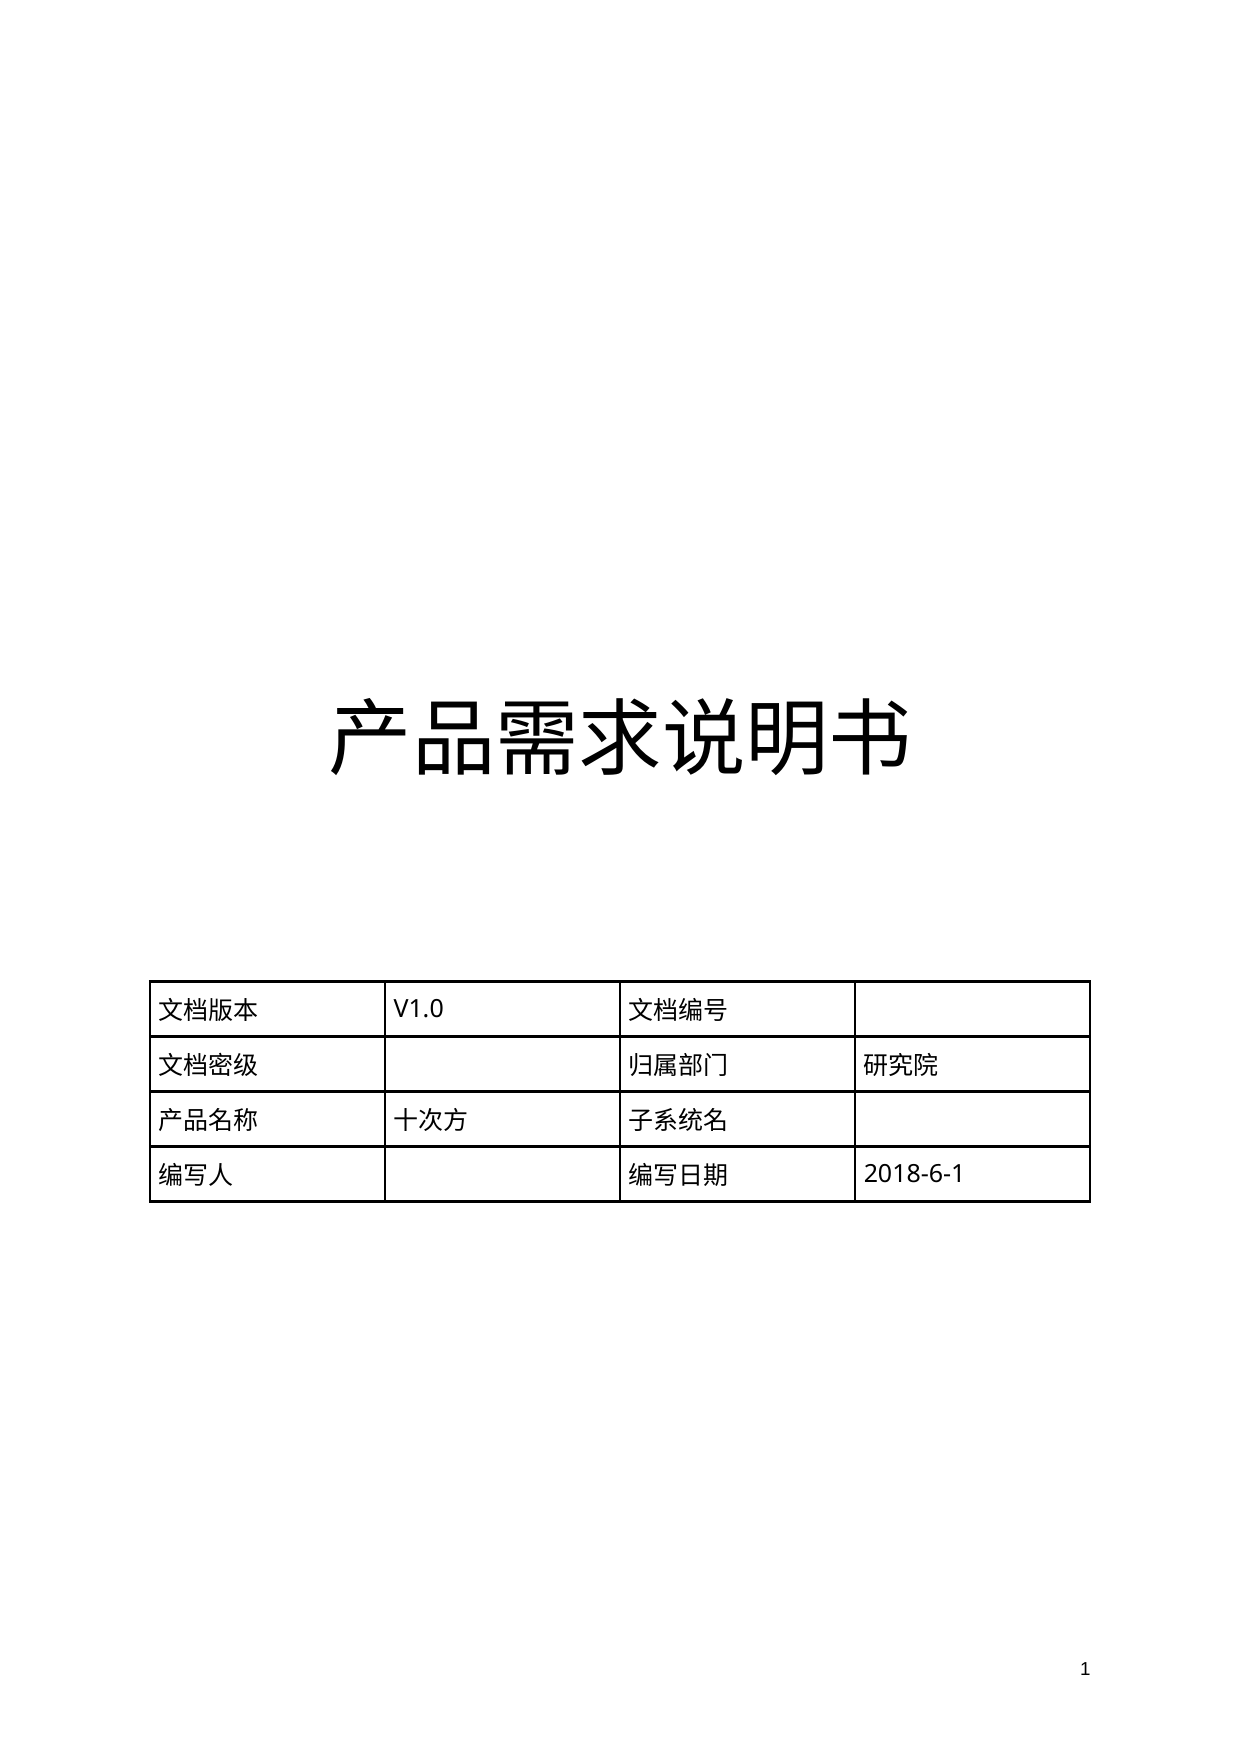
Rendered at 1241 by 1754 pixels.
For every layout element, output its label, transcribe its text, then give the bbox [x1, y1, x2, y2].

table_header 文档版本 [151, 983, 384, 1035]
table_header V1.0 [386, 983, 619, 1035]
table_cell [386, 1038, 619, 1090]
table_cell [386, 1148, 619, 1200]
table_cell 文档密级 [151, 1038, 384, 1090]
table_header 文档编号 [621, 983, 854, 1035]
text 产品需求说明书 [150, 672, 1090, 793]
table_cell 产品名称 [151, 1093, 384, 1145]
table_cell [856, 1093, 1089, 1145]
table_cell 研究院 [856, 1038, 1089, 1090]
table_cell 十次方 [386, 1093, 619, 1145]
table_cell 2018-6-1 [856, 1148, 1089, 1200]
table_cell 编写人 [151, 1148, 384, 1200]
table_cell 归属部门 [621, 1038, 854, 1090]
table_header [856, 983, 1089, 1035]
table_cell 编写日期 [621, 1148, 854, 1200]
table_cell 子系统名 [621, 1093, 854, 1145]
